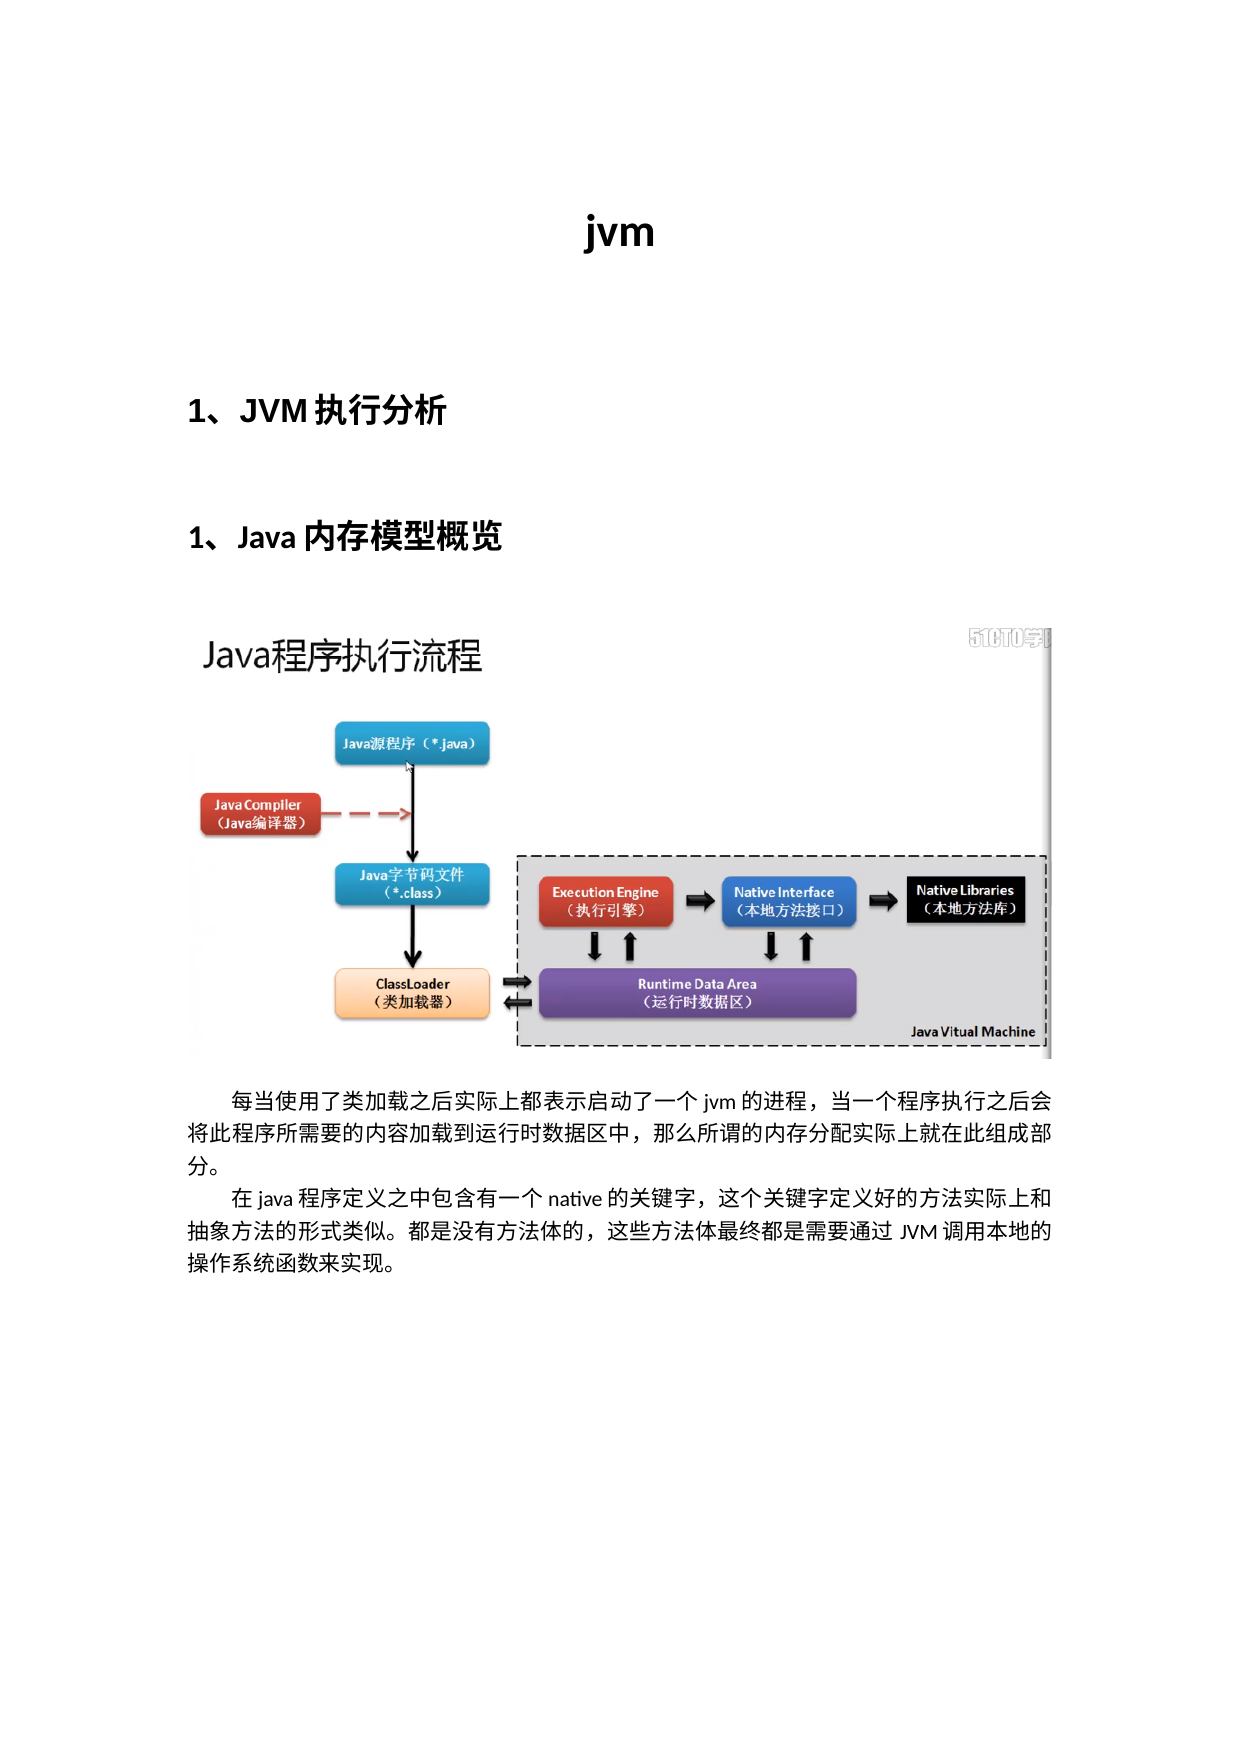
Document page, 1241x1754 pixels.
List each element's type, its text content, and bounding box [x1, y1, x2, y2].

list 在java程序定义之中包含有一个native的关键字，这个关键字定义好的方法实际上和抽象方法的形式类似。都是没有方法体的，这些方法体最终都是需要通过JVM调用本地的操作系统函数来实现。 [187, 1181, 1053, 1278]
list 每当使用了类加载之后实际上都表示启动了一个jvm的进程，当一个程序执行之后会将此程序所需要的内容加载到运行时数据区中，那么所谓的内存分配实际上就在此组成部分。 [187, 1083, 1053, 1181]
subtitle JVM执行分析 [187, 375, 1053, 440]
subtitle jvm [187, 197, 1053, 262]
subtitle Java内存模型概览 [187, 502, 1053, 567]
picture [187, 628, 1052, 1059]
